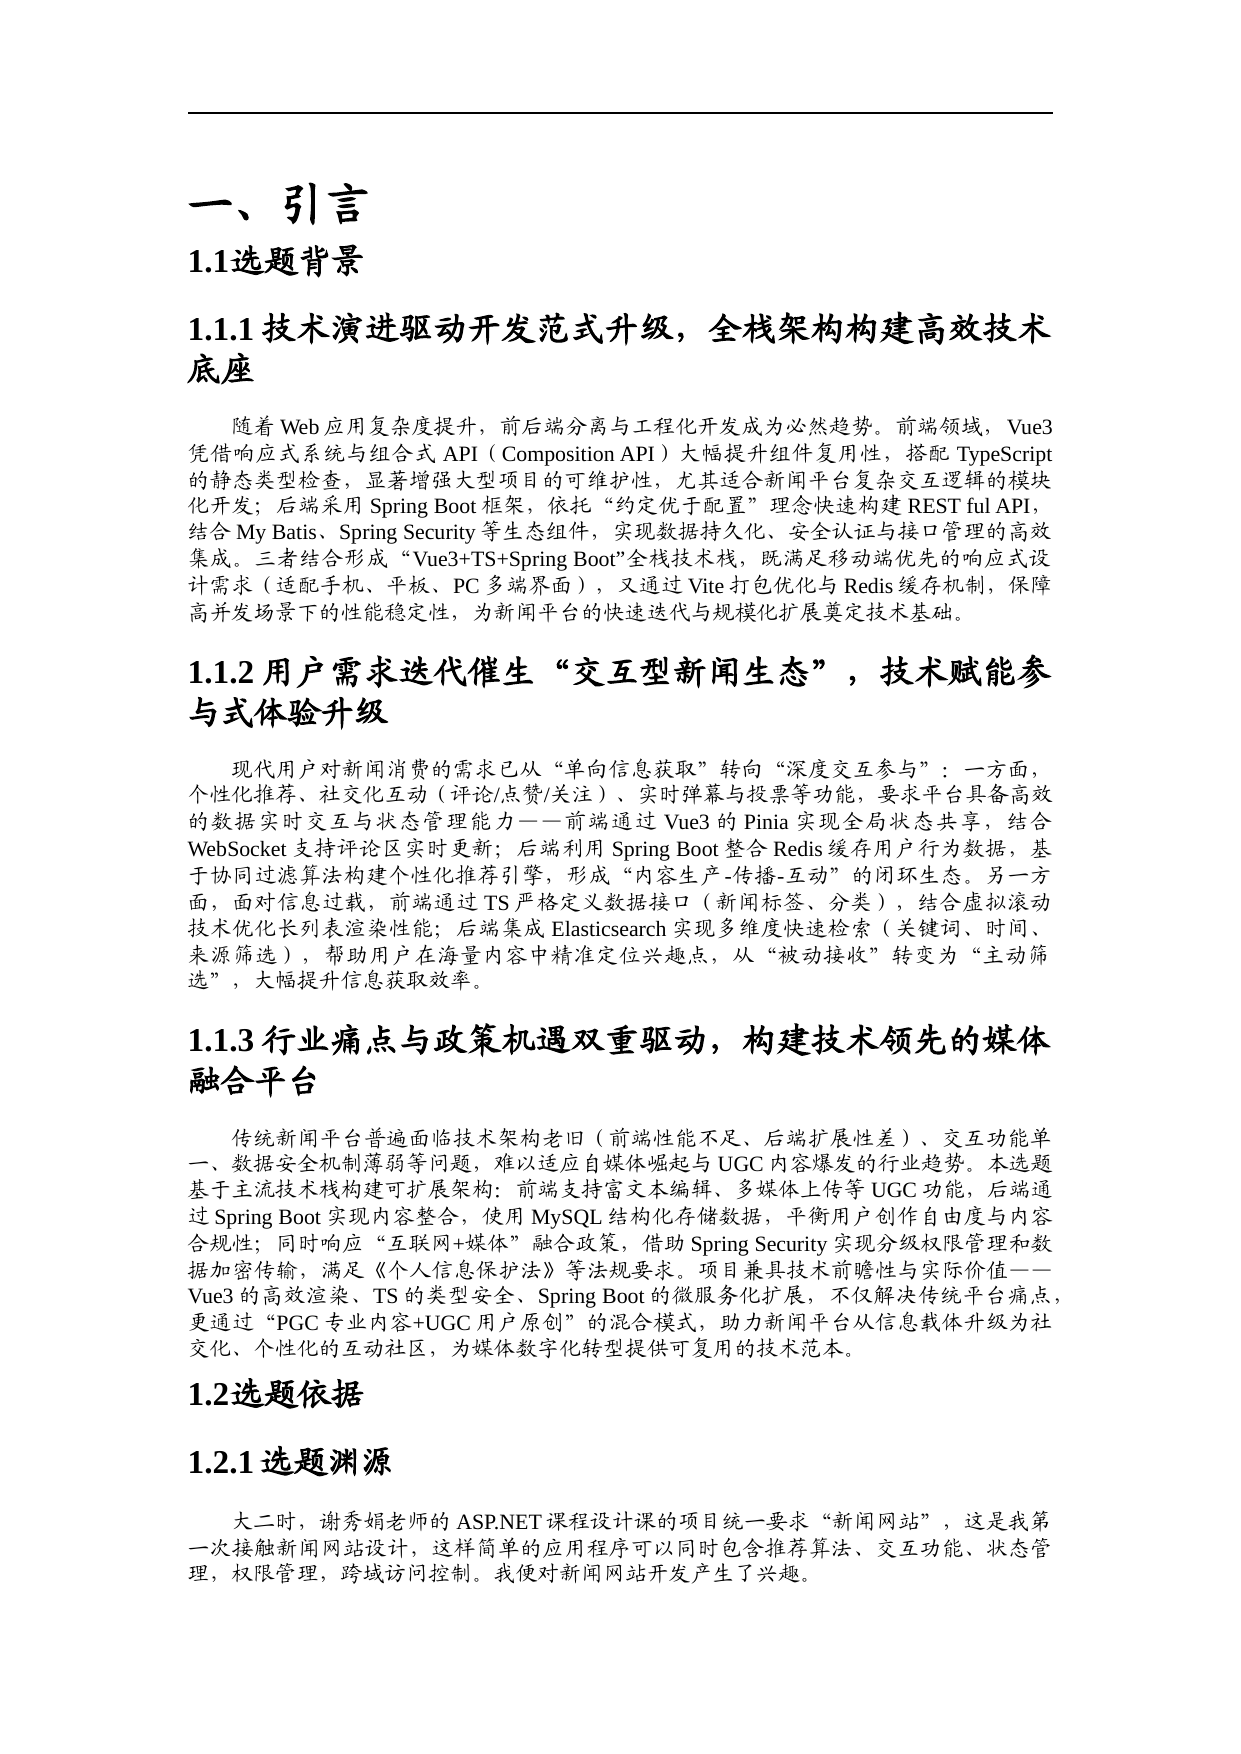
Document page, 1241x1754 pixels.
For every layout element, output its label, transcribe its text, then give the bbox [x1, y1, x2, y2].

text 传统新闻平台普遍面临技术架构老旧（前端性能不足、后端扩展性差）、交互功能单一、数据安全机制薄弱等问题，难以适应自媒体崛起与UGC内容爆发的行业趋势。本选题基于主流技术栈构建可扩展架构：前端支持富文本编辑、多媒体上传等UGC功能，后端通过Spring Boot实现内容整合，使用MySQL结构化存储数据，平衡用户创作自由度与内容合规性；同时响应“互联网+媒体”融合政策，借助Spring Security实现分级权限管理和数据加密传输，满足《个人信息保护法》等法规要求。项目兼具技术前瞻性与实际价值——Vue3的高效渲染、TS的类型安全、Spring Boot的微服务化扩展，不仅解决传统平台痛点，更通过“PGC专业内容+UGC用户原创”的混合模式，助力新闻平台从信息载体升级为社交化、个性化的互动社区，为媒体数字化转型提供可复用的技术范本。 [187, 1124, 1053, 1360]
text 随着Web应用复杂度提升，前后端分离与工程化开发成为必然趋势。前端领域，Vue3凭借响应式系统与组合式API（Composition API）大幅提升组件复用性，搭配TypeScript的静态类型检查，显著增强大型项目的可维护性，尤其适合新闻平台复杂交互逻辑的模块化开发；后端采用Spring Boot框架，依托“约定优于配置”理念快速构建REST ful API，结合My Batis、Spring Security等生态组件，实现数据持久化、安全认证与接口管理的高效集成。三者结合形成“Vue3+TS+Spring Boot”全栈技术栈，既满足移动端优先的响应式设计需求（适配手机、平板、PC多端界面），又通过Vite打包优化与Redis缓存机制，保障高并发场景下的性能稳定性，为新闻平台的快速迭代与规模化扩展奠定技术基础。 [187, 412, 1053, 623]
subtitle 1.2 选题依据 [187, 1372, 1053, 1413]
text 现代用户对新闻消费的需求已从“单向信息获取”转向“深度交互参与”：一方面，个性化推荐、社交化互动（评论/点赞/关注）、实时弹幕与投票等功能，要求平台具备高效的数据实时交互与状态管理能力——前端通过Vue3的Pinia实现全局状态共享，结合WebSocket支持评论区实时更新；后端利用Spring Boot整合Redis缓存用户行为数据，基于协同过滤算法构建个性化推荐引擎，形成“内容生产-传播-互动”的闭环生态。另一方面，面对信息过载，前端通过TS严格定义数据接口（新闻标签、分类），结合虚拟滚动技术优化长列表渲染性能；后端集成Elasticsearch实现多维度快速检索（关键词、时间、来源筛选），帮助用户在海量内容中精准定位兴趣点，从“被动接收”转变为“主动筛选”，大幅提升信息获取效率。 [187, 756, 1053, 991]
subtitle 1.1.3行业痛点与政策机遇双重驱动，构建技术领先的媒体融合平台 [187, 1018, 1053, 1097]
subtitle 1.1.1技术演进驱动开发范式升级，全栈架构构建高效技术底座 [187, 307, 1053, 385]
subtitle 一、引言 [187, 174, 1053, 227]
subtitle 1.1.2用户需求迭代催生“交互型新闻生态”，技术赋能参与式体验升级 [187, 650, 1053, 729]
text 大二时，谢秀娟老师的ASP.NET课程设计课的项目统一要求“新闻网站”，这是我第一次接触新闻网站设计，这样简单的应用程序可以同时包含推荐算法、交互功能、状态管理，权限管理，跨域访问控制。我便对新闻网站开发产生了兴趣。 [187, 1507, 1053, 1584]
subtitle 1.1 选题背景 [187, 239, 1053, 280]
subtitle 1.2.1选题渊源 [187, 1440, 1053, 1480]
